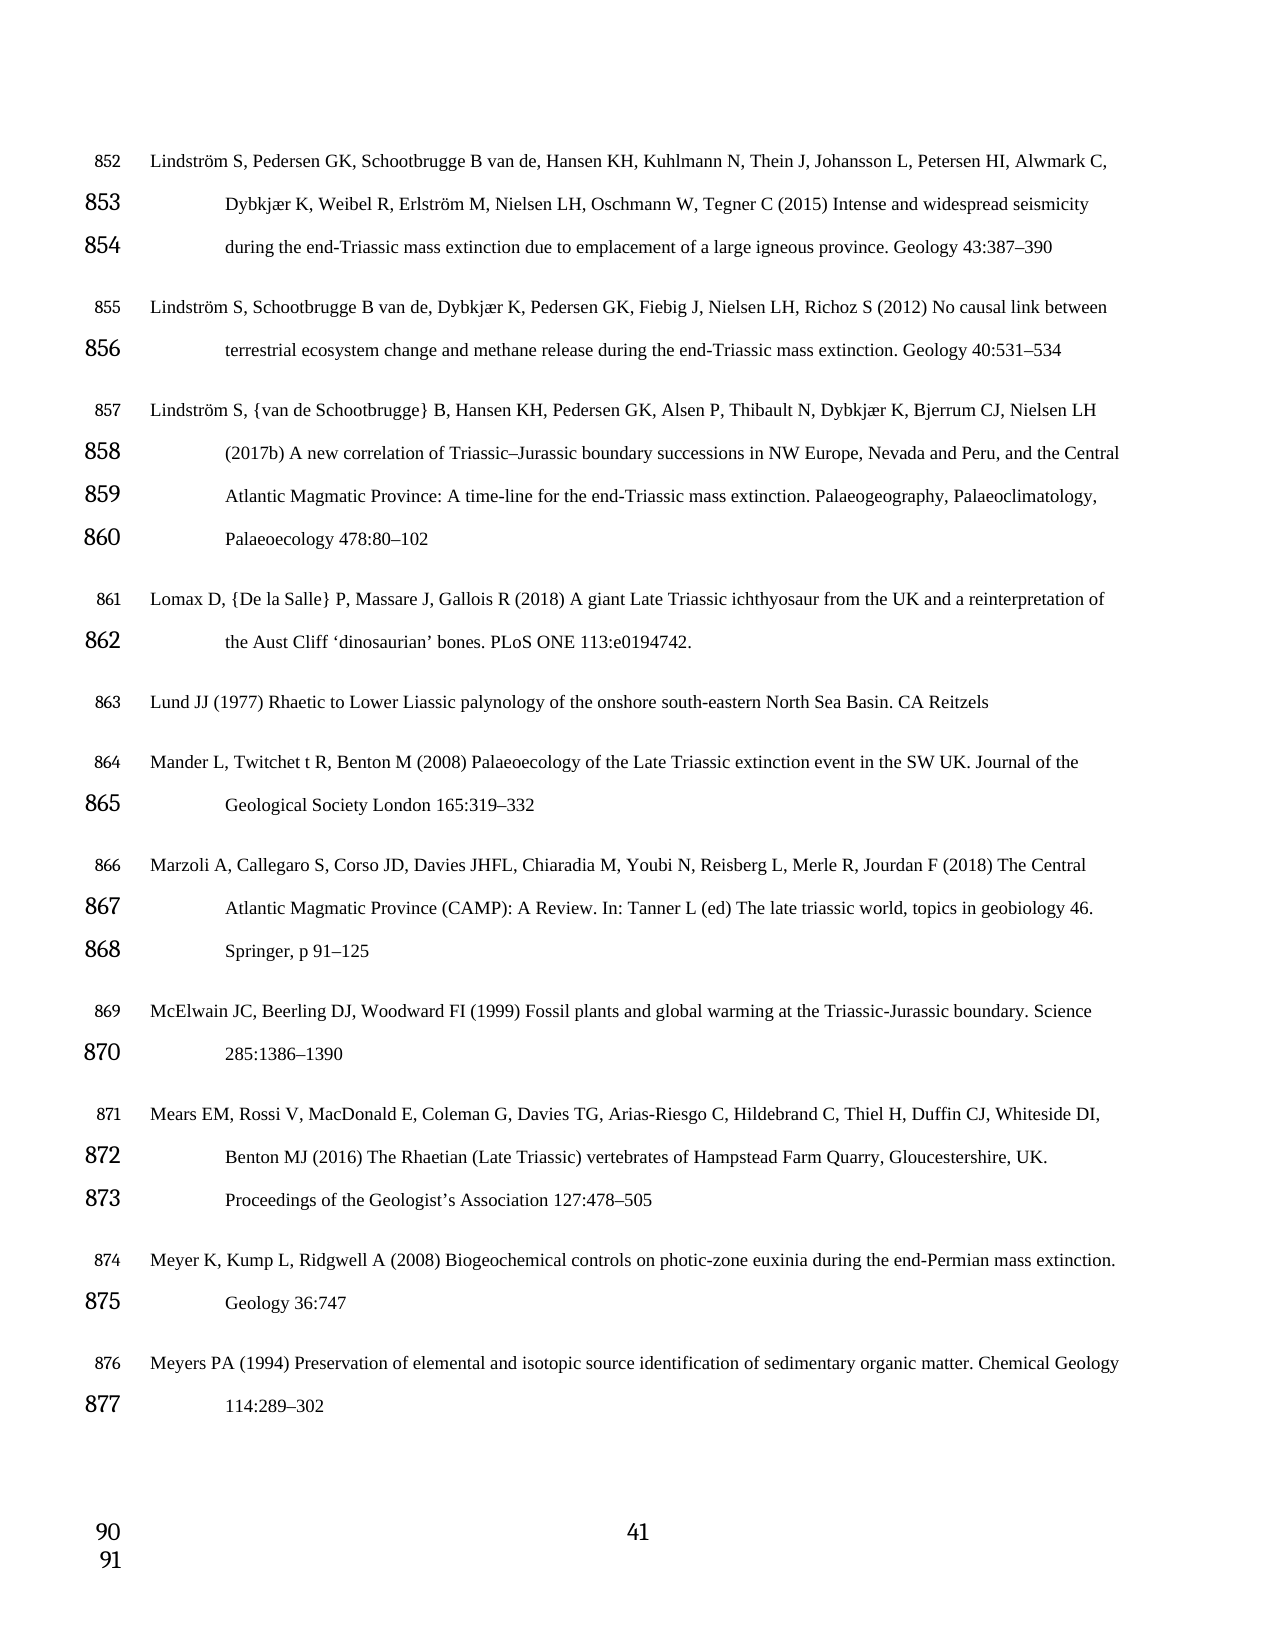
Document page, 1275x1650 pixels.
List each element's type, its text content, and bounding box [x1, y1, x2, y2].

text Mears EM, Rossi V, MacDonald E, Coleman G, Davies TG, Arias-Riesgo C, Hildebrand C, Thiel H, Duffin CJ, Whiteside DI, Benton MJ (2016) The Rhaetian (Late Triassic) vertebrates of Hampstead Farm Quarry, Gloucestershire, UK. Proceedings of the Geologist’s Association 127:478–505 [150, 1103, 1125, 1211]
text Lindström S, Pedersen GK, Schootbrugge B van de, Hansen KH, Kuhlmann N, Thein J, Johansson L, Petersen HI, Alwmark C, Dybkjær K, Weibel R, Erlström M, Nielsen LH, Oschmann W, Tegner C (2015) Intense and widespread seismicity during the end-Triassic mass extinction due to emplacement of a large igneous province. Geology 43:387–390 [150, 150, 1125, 258]
text Meyers PA (1994) Preservation of elemental and isotopic source identification of sedimentary organic matter. Chemical Geology 114:289–302 [150, 1352, 1125, 1416]
text Lomax D, {De la Salle} P, Massare J, Gallois R (2018) A giant Late Triassic ichthyosaur from the UK and a reinterpretation of the Aust Cliff ‘dinosaurian’ bones. PLoS ONE 113:e0194742. [150, 588, 1125, 653]
text Meyer K, Kump L, Ridgwell A (2008) Biogeochemical controls on photic-zone euxinia during the end-Permian mass extinction. Geology 36:747 [150, 1249, 1125, 1313]
text Lindström S, Schootbrugge B van de, Dybkjær K, Pedersen GK, Fiebig J, Nielsen LH, Richoz S (2012) No causal link between terrestrial ecosystem change and methane release during the end-Triassic mass extinction. Geology 40:531–534 [150, 296, 1125, 361]
text Lindström S, {van de Schootbrugge} B, Hansen KH, Pedersen GK, Alsen P, Thibault N, Dybkjær K, Bjerrum CJ, Nielsen LH (2017b) A new correlation of Triassic–Jurassic boundary successions in NW Europe, Nevada and Peru, and the Central Atlantic Magmatic Province: A time-line for the end-Triassic mass extinction. Palaeogeography, Palaeoclimatology, Palaeoecology 478:80–102 [150, 399, 1125, 550]
text Mander L, Twitchet t R, Benton M (2008) Palaeoecology of the Late Triassic extinction event in the SW UK. Journal of the Geological Society London 165:319–332 [150, 751, 1125, 816]
text Marzoli A, Callegaro S, Corso JD, Davies JHFL, Chiaradia M, Youbi N, Reisberg L, Merle R, Jourdan F (2018) The Central Atlantic Magmatic Province (CAMP): A Review. In: Tanner L (ed) The late triassic world, topics in geobiology 46. Springer, p 91–125 [150, 854, 1125, 962]
text Lund JJ (1977) Rhaetic to Lower Liassic palynology of the onshore south-eastern North Sea Basin. CA Reitzels [150, 691, 1125, 713]
text McElwain JC, Beerling DJ, Woodward FI (1999) Fossil plants and global warming at the Triassic-Jurassic boundary. Science 285:1386–1390 [150, 1000, 1125, 1064]
